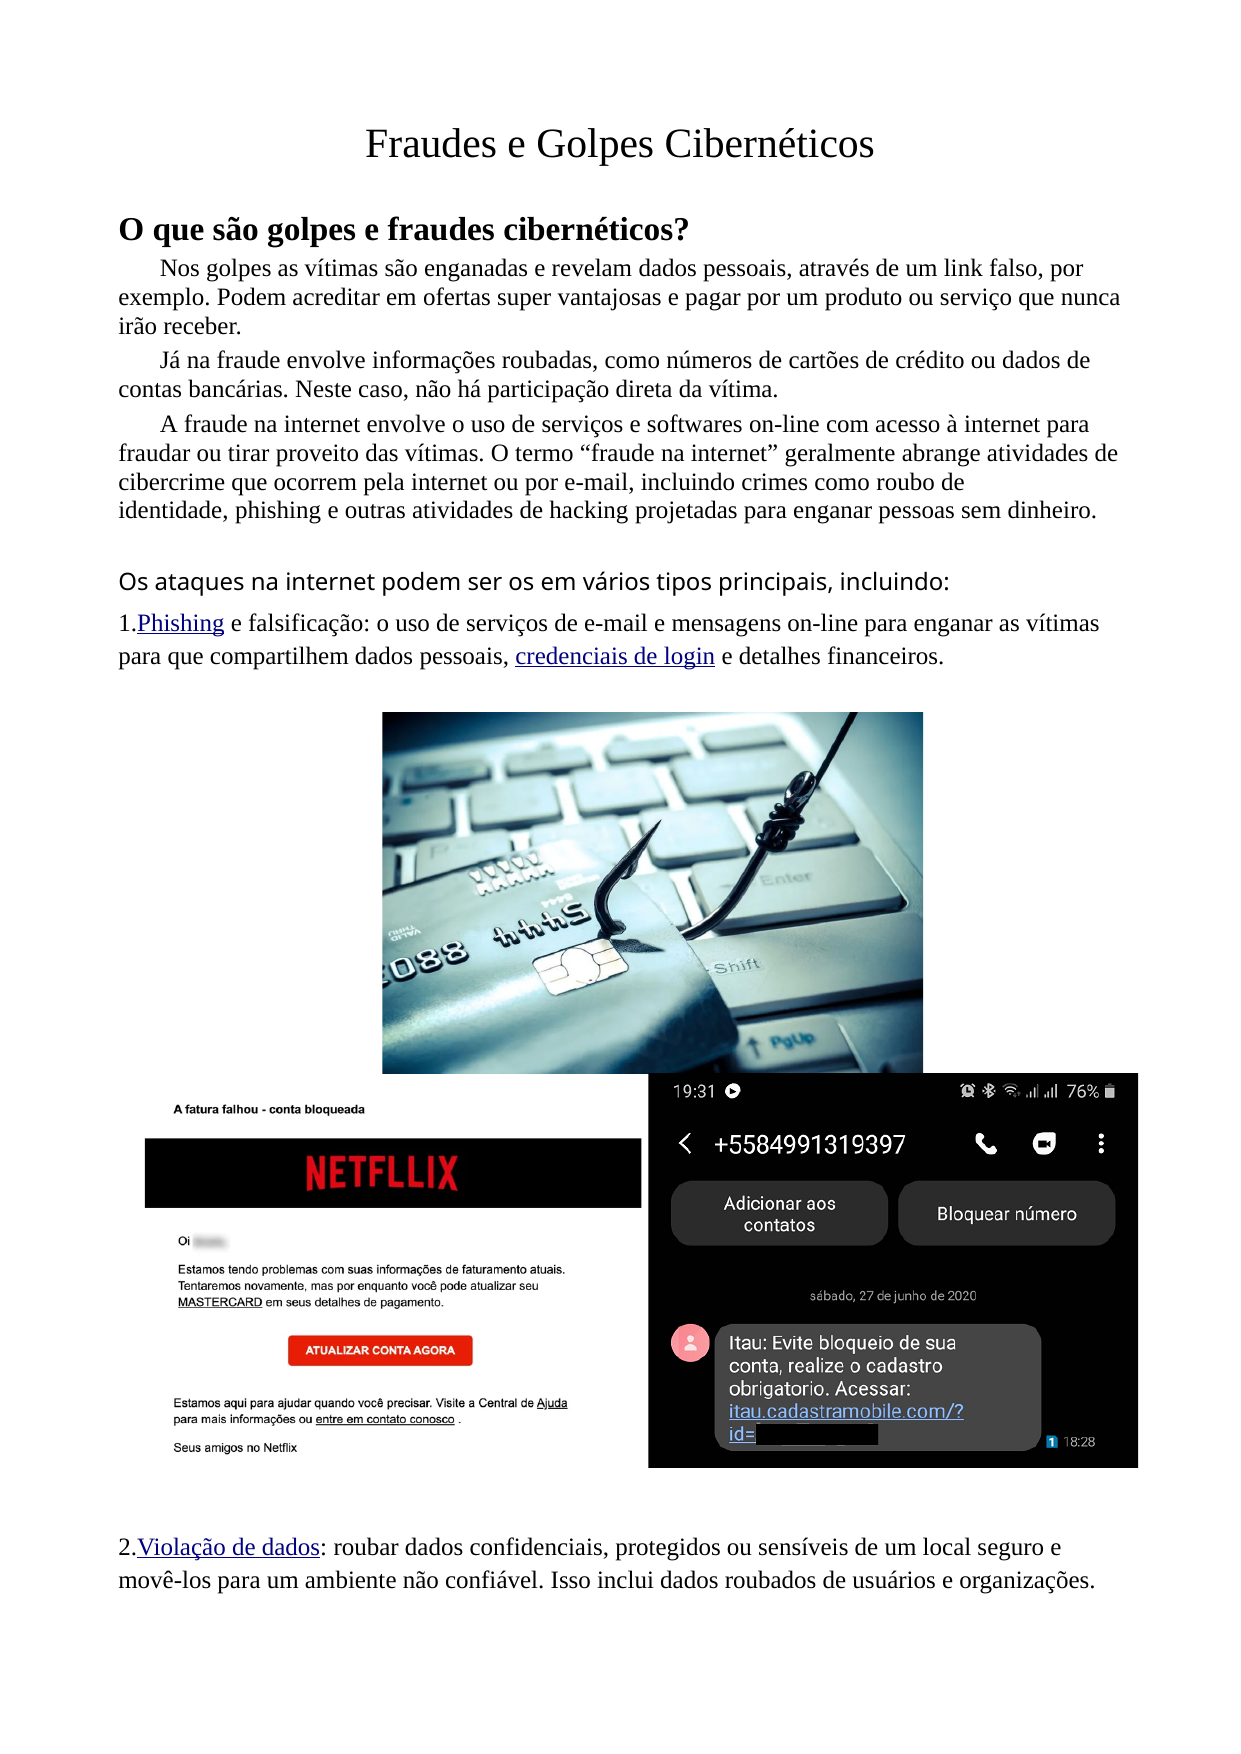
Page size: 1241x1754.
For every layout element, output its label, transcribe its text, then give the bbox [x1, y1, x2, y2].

list Violação de dados: roubar dados confidenciais, protegidos ou sensíveis de um local seguro e movê-los para um ambiente não confiável. Isso inclui dados roubados de usuários e organizações. [118, 1532, 1122, 1593]
text Fraudes e Golpes Cibernéticos [118, 118, 1122, 166]
text Já na fraude envolve informações roubadas, como números de cartões de crédito ou dados de contas bancárias. Neste caso, não há participação direta da vítima. [118, 346, 1122, 403]
list Phishing e falsificação: o uso de serviços de e-mail e mensagens on-line para enganar as vítimas para que compartilhem dados pessoais, credenciais de login e detalhes financeiros. [118, 608, 1122, 670]
picture [382, 1070, 401, 1074]
picture [144, 1083, 642, 1466]
text Nos golpes as vítimas são enganadas e revelam dados pessoais, através de um link falso, por exemplo. Podem acreditar em ofertas super vantajosas e pagar por um produto ou serviço que nunca irão receber. [118, 253, 1122, 340]
text Os ataques na internet podem ser os em vários tipos principais, incluindo: [118, 565, 1122, 597]
text O que são golpes e fraudes cibernéticos? [118, 209, 1122, 247]
text A fraude na internet envolve o uso de serviços e softwares on-line com acesso à internet para fraudar ou tirar proveito das vítimas. O termo “fraude na internet” geralmente abrange atividades de cibercrime que ocorrem pela internet ou por e-mail, incluindo crimes como roubo de identidade, phishing e outras atividades de hacking projetadas para enganar pessoas sem dinheiro. [118, 409, 1122, 524]
picture [382, 712, 1139, 1468]
